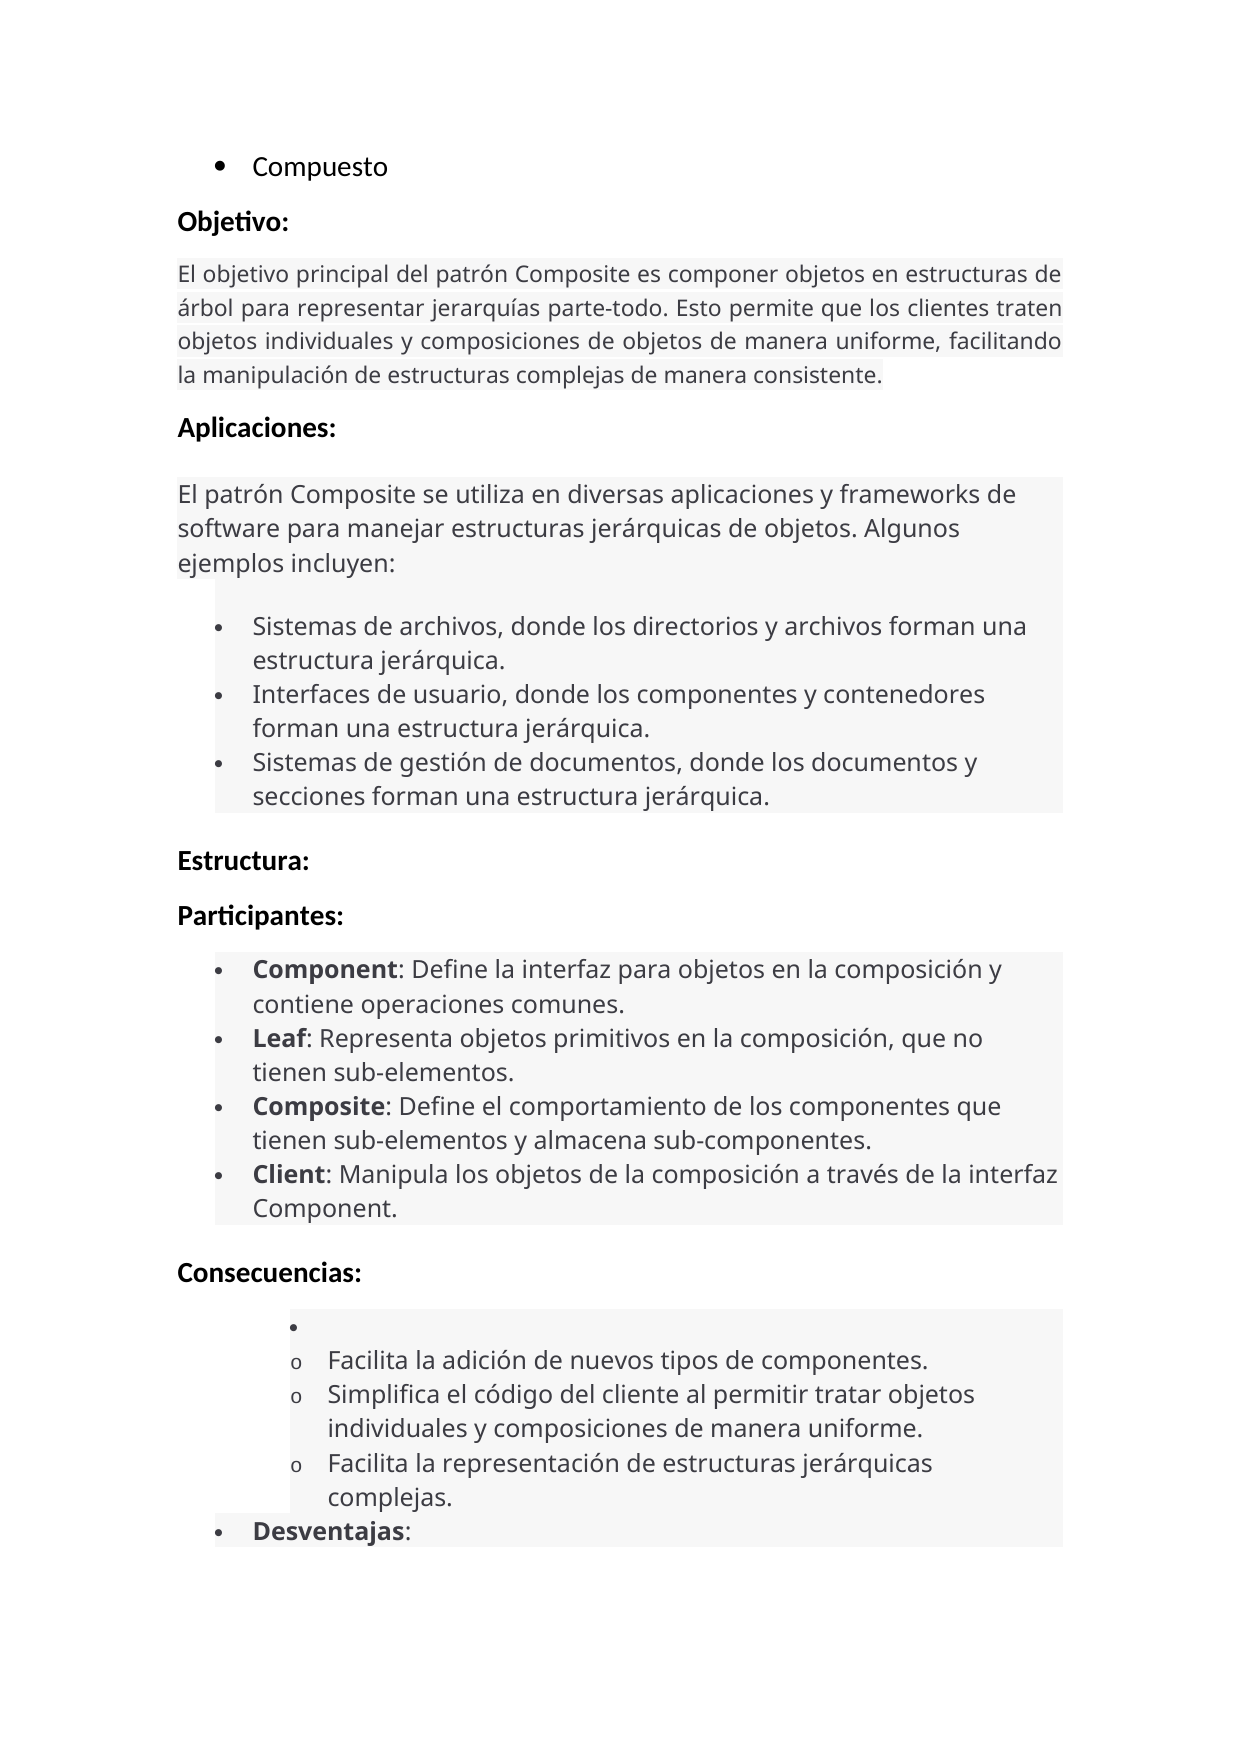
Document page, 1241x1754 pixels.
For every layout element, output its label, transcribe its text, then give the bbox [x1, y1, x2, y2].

text Objetivo: [177, 203, 1063, 238]
list Sistemas de archivos, donde los directorios y archivos forman una estructura jerárquica. [215, 608, 1063, 677]
list Composite: Define el comportamiento de los componentes que tienen sub-elementos y almacena sub-componentes. [215, 1088, 1063, 1157]
text El objetivo principal del patrón Composite es componer objetos en estructuras de árbol para representar jerarquías parte-todo. Esto permite que los clientes traten objetos individuales y composiciones de objetos de manera uniforme, facilitando la manipulación de estructuras complejas de manera consistente. [177, 357, 1063, 390]
list Leaf: Representa objetos primitivos en la composición, que no tienen sub-elementos. [215, 1020, 1063, 1088]
text Participantes: [177, 897, 1063, 933]
text Aplicaciones: [177, 409, 1063, 445]
list Component: Define la interfaz para objetos en la composición y contiene operaciones comunes. [215, 952, 1063, 1020]
text El patrón Composite se utiliza en diversas aplicaciones y frameworks de software para manejar estructuras jerárquicas de objetos. Algunos ejemplos incluyen: [177, 477, 1063, 579]
list Facilita la representación de estructuras jerárquicas complejas. [290, 1445, 1063, 1513]
list Desventajas: [215, 1513, 1063, 1547]
list Client: Manipula los objetos de la composición a través de la interfaz Component. [215, 1157, 1063, 1225]
list Compuesto [215, 148, 1063, 183]
list Simplifica el código del cliente al permitir tratar objetos individuales y composiciones de manera uniforme. [290, 1377, 1063, 1445]
list Sistemas de gestión de documentos, donde los documentos y secciones forman una estructura jerárquica. [215, 745, 1063, 813]
text Estructura: [177, 842, 1063, 878]
text Consecuencias: [177, 1254, 1063, 1289]
list Facilita la adición de nuevos tipos de componentes. [290, 1343, 1063, 1377]
list Interfaces de usuario, donde los componentes y contenedores forman una estructura jerárquica. [215, 677, 1063, 745]
